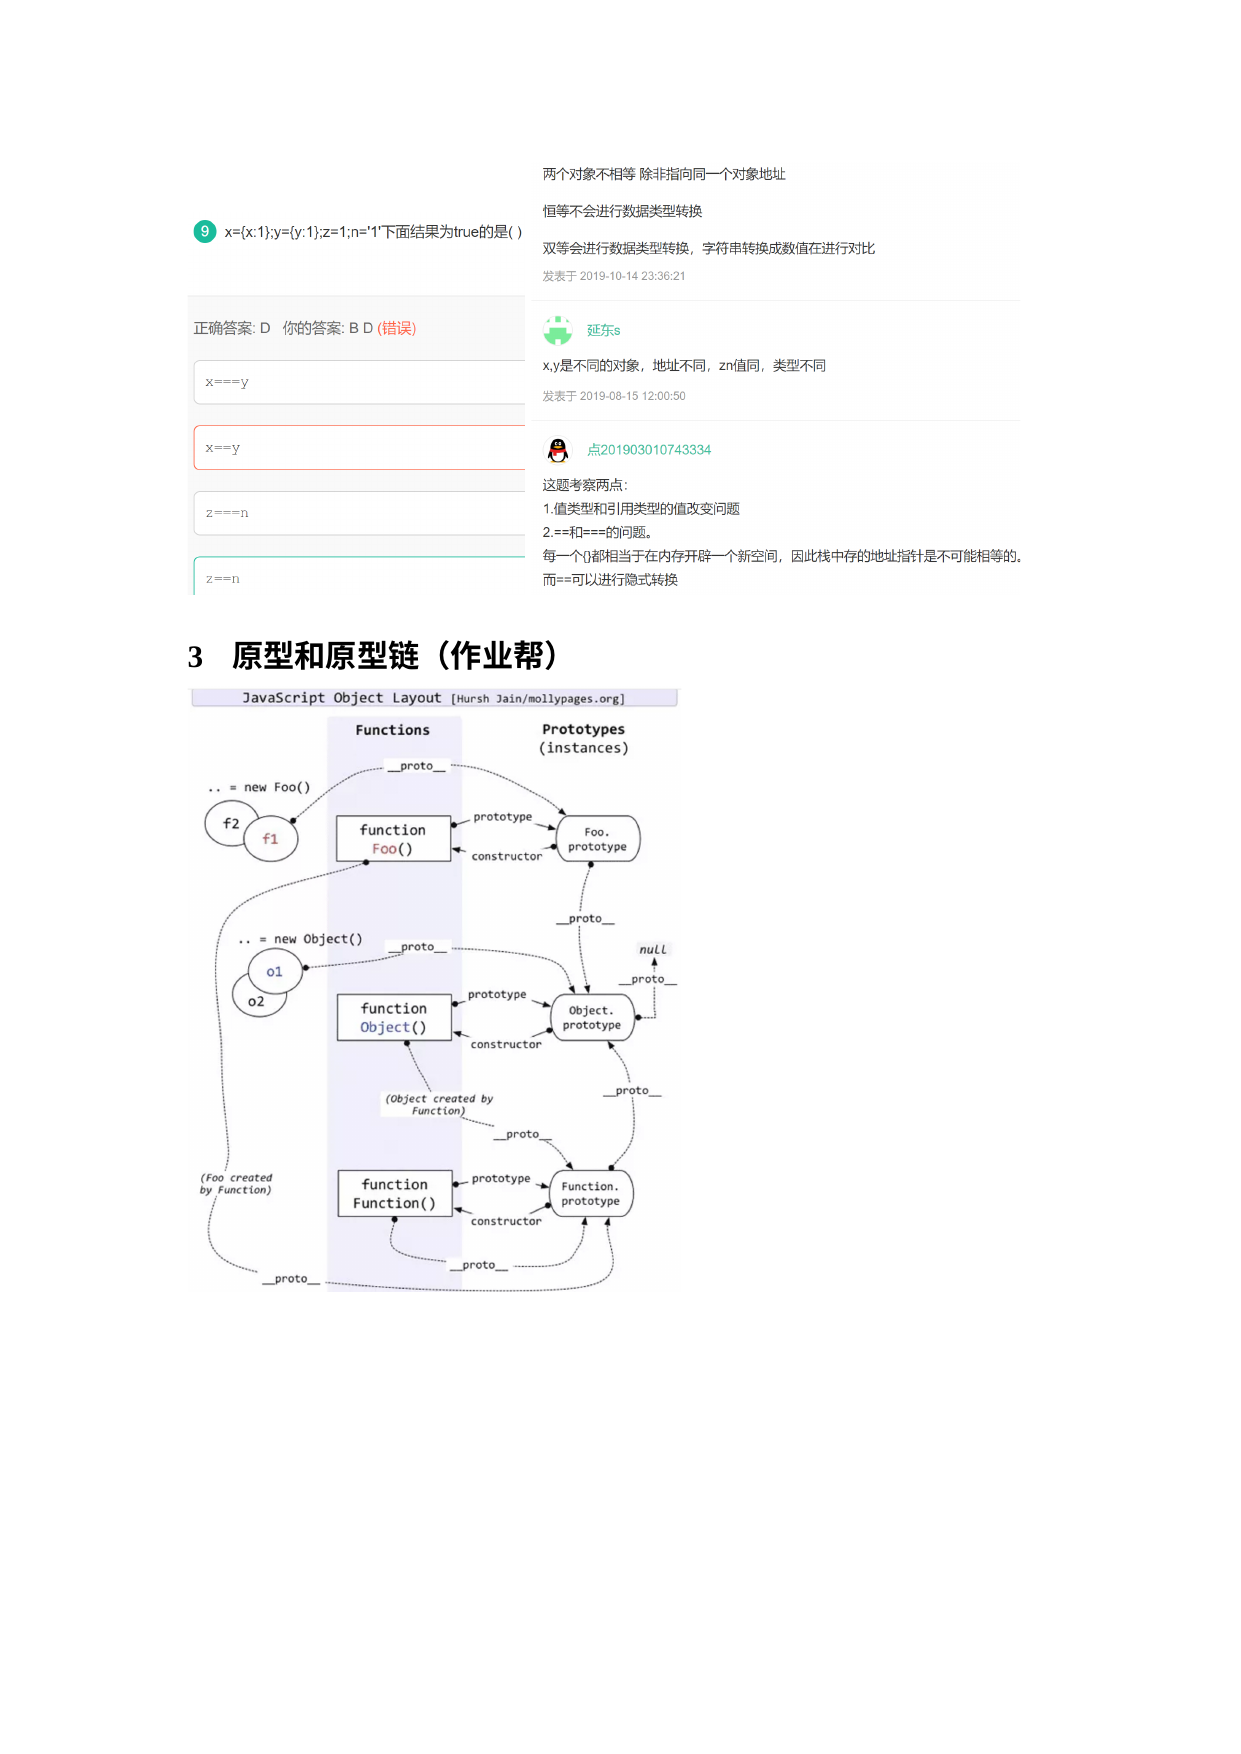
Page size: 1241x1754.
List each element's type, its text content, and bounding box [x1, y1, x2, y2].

picture [187, 212, 525, 595]
picture [531, 162, 1021, 595]
subtitle 原型和原型链（作业帮） [187, 621, 1053, 686]
picture [187, 686, 682, 1292]
